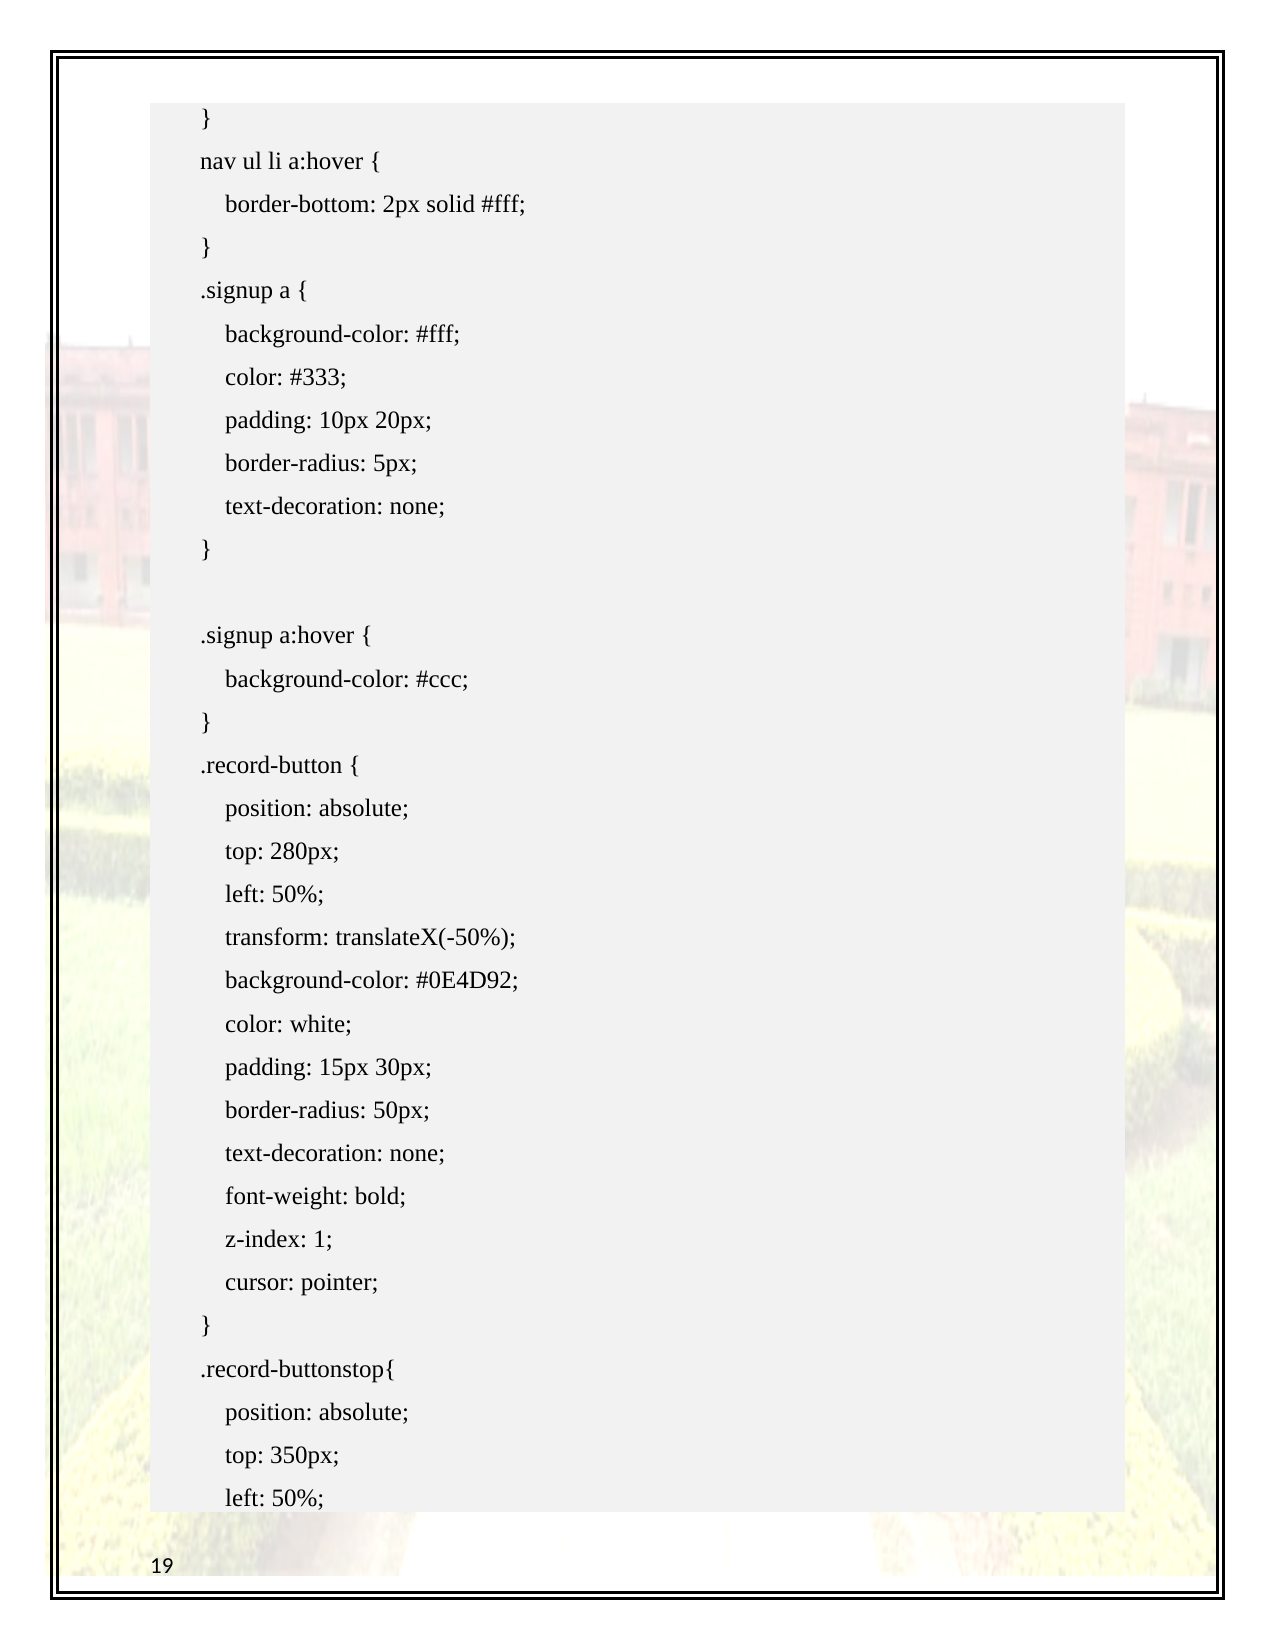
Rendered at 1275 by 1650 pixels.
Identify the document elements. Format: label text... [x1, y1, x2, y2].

text color: #333; [150, 362, 1125, 391]
text .record-button { [150, 750, 1125, 779]
text .record-buttonstop{ [150, 1354, 1125, 1382]
text font-weight: bold; [150, 1181, 1125, 1210]
text padding: 15px 30px; [150, 1052, 1125, 1081]
text } [150, 103, 1125, 132]
text z-index: 1; [150, 1224, 1125, 1253]
text } [150, 707, 1125, 736]
text } [150, 1311, 1125, 1339]
text } [150, 534, 1125, 563]
text left: 50%; [150, 1483, 1125, 1512]
text border-radius: 50px; [150, 1095, 1125, 1124]
text } [150, 232, 1125, 261]
text text-decoration: none; [150, 491, 1125, 520]
text background-color: #0E4D92; [150, 966, 1125, 994]
text cursor: pointer; [150, 1267, 1125, 1296]
text background-color: #fff; [150, 319, 1125, 347]
text text-decoration: none; [150, 1138, 1125, 1167]
text transform: translateX(-50%); [150, 922, 1125, 951]
text left: 50%; [150, 879, 1125, 908]
text border-bottom: 2px solid #fff; [150, 189, 1125, 218]
text .signup a { [150, 276, 1125, 304]
text top: 280px; [150, 836, 1125, 865]
text nav ul li a:hover { [150, 146, 1125, 175]
text position: absolute; [150, 1397, 1125, 1426]
text padding: 10px 20px; [150, 405, 1125, 434]
text top: 350px; [150, 1440, 1125, 1469]
text border-radius: 5px; [150, 448, 1125, 477]
text position: absolute; [150, 793, 1125, 822]
text background-color: #ccc; [150, 664, 1125, 692]
text color: white; [150, 1009, 1125, 1037]
text .signup a:hover { [150, 621, 1125, 649]
